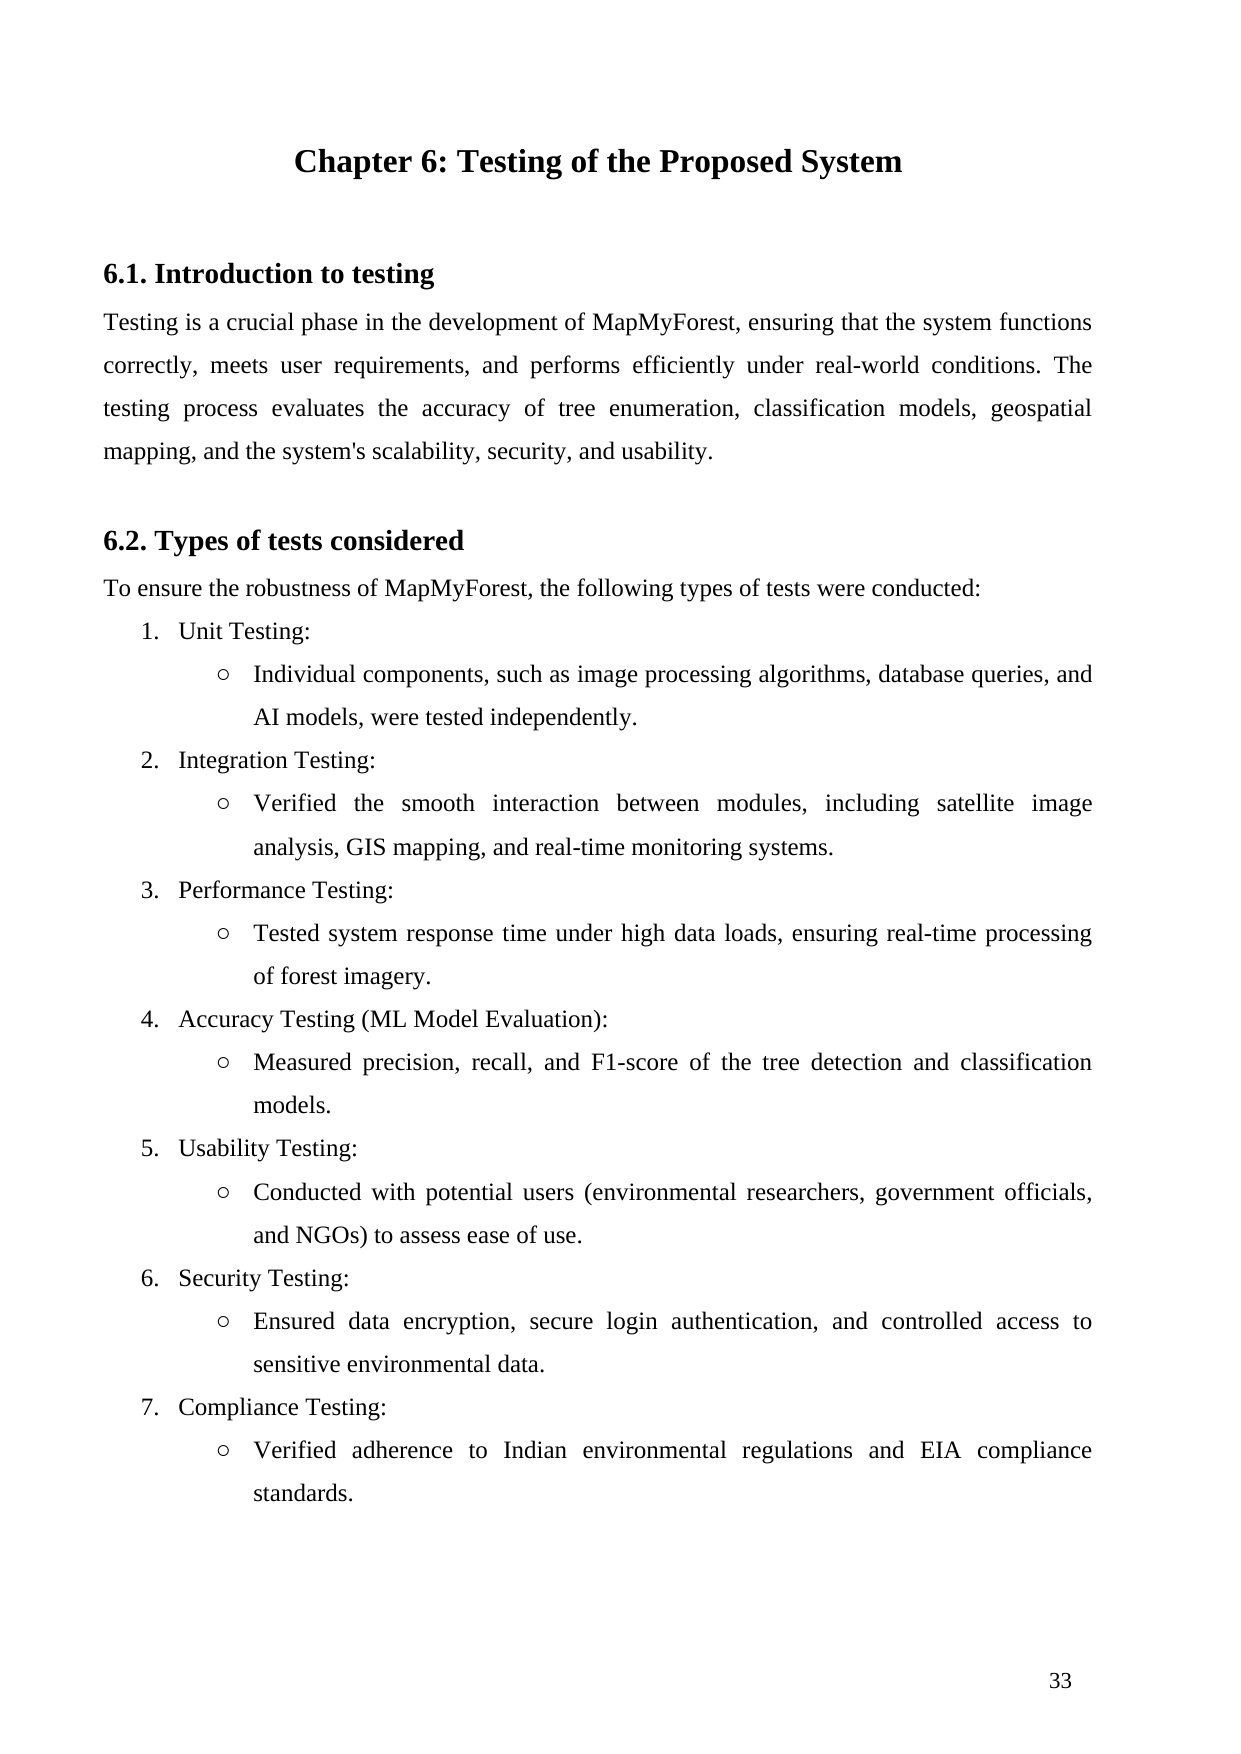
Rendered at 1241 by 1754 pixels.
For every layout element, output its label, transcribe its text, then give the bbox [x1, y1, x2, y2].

list Security Testing: [141, 1263, 1093, 1292]
list Ensured data encryption, secure login authentication, and controlled access to sensitive environmental data. [216, 1306, 1093, 1378]
list Conducted with potential users (environmental researchers, government officials, and NGOs) to assess ease of use. [216, 1177, 1093, 1248]
text 6.2. Types of tests considered [103, 523, 1093, 556]
list Individual components, such as image processing algorithms, database queries, and AI models, were tested independently. [216, 659, 1093, 731]
text To ensure the robustness of MapMyForest, the following types of tests were conducted: [103, 573, 1093, 602]
list Unit Testing: [141, 616, 1093, 645]
text Chapter 6: Testing of the Proposed System [103, 142, 1093, 180]
list Usability Testing: [141, 1133, 1093, 1162]
list Compliance Testing: [141, 1392, 1093, 1421]
list Performance Testing: [141, 875, 1093, 903]
list Verified adherence to Indian environmental regulations and EIA compliance standards. [216, 1435, 1093, 1507]
text Testing is a crucial phase in the development of MapMyForest, ensuring that the system functions correctly, meets user requirements, and performs efficiently under real-world conditions. The testing process evaluates the accuracy of tree enumeration, classification models, geospatial mapping, and the system's scalability, security, and usability. [103, 307, 1093, 465]
list Integration Testing: [141, 745, 1093, 774]
list Tested system response time under high data loads, ensuring real-time processing of forest imagery. [216, 918, 1093, 990]
list Accuracy Testing (ML Model Evaluation): [141, 1004, 1093, 1033]
list Measured precision, recall, and F1-score of the tree detection and classification models. [216, 1047, 1093, 1119]
text 6.1. Introduction to testing [103, 257, 1093, 290]
list Verified the smooth interaction between modules, including satellite image analysis, GIS mapping, and real-time monitoring systems. [216, 788, 1093, 860]
